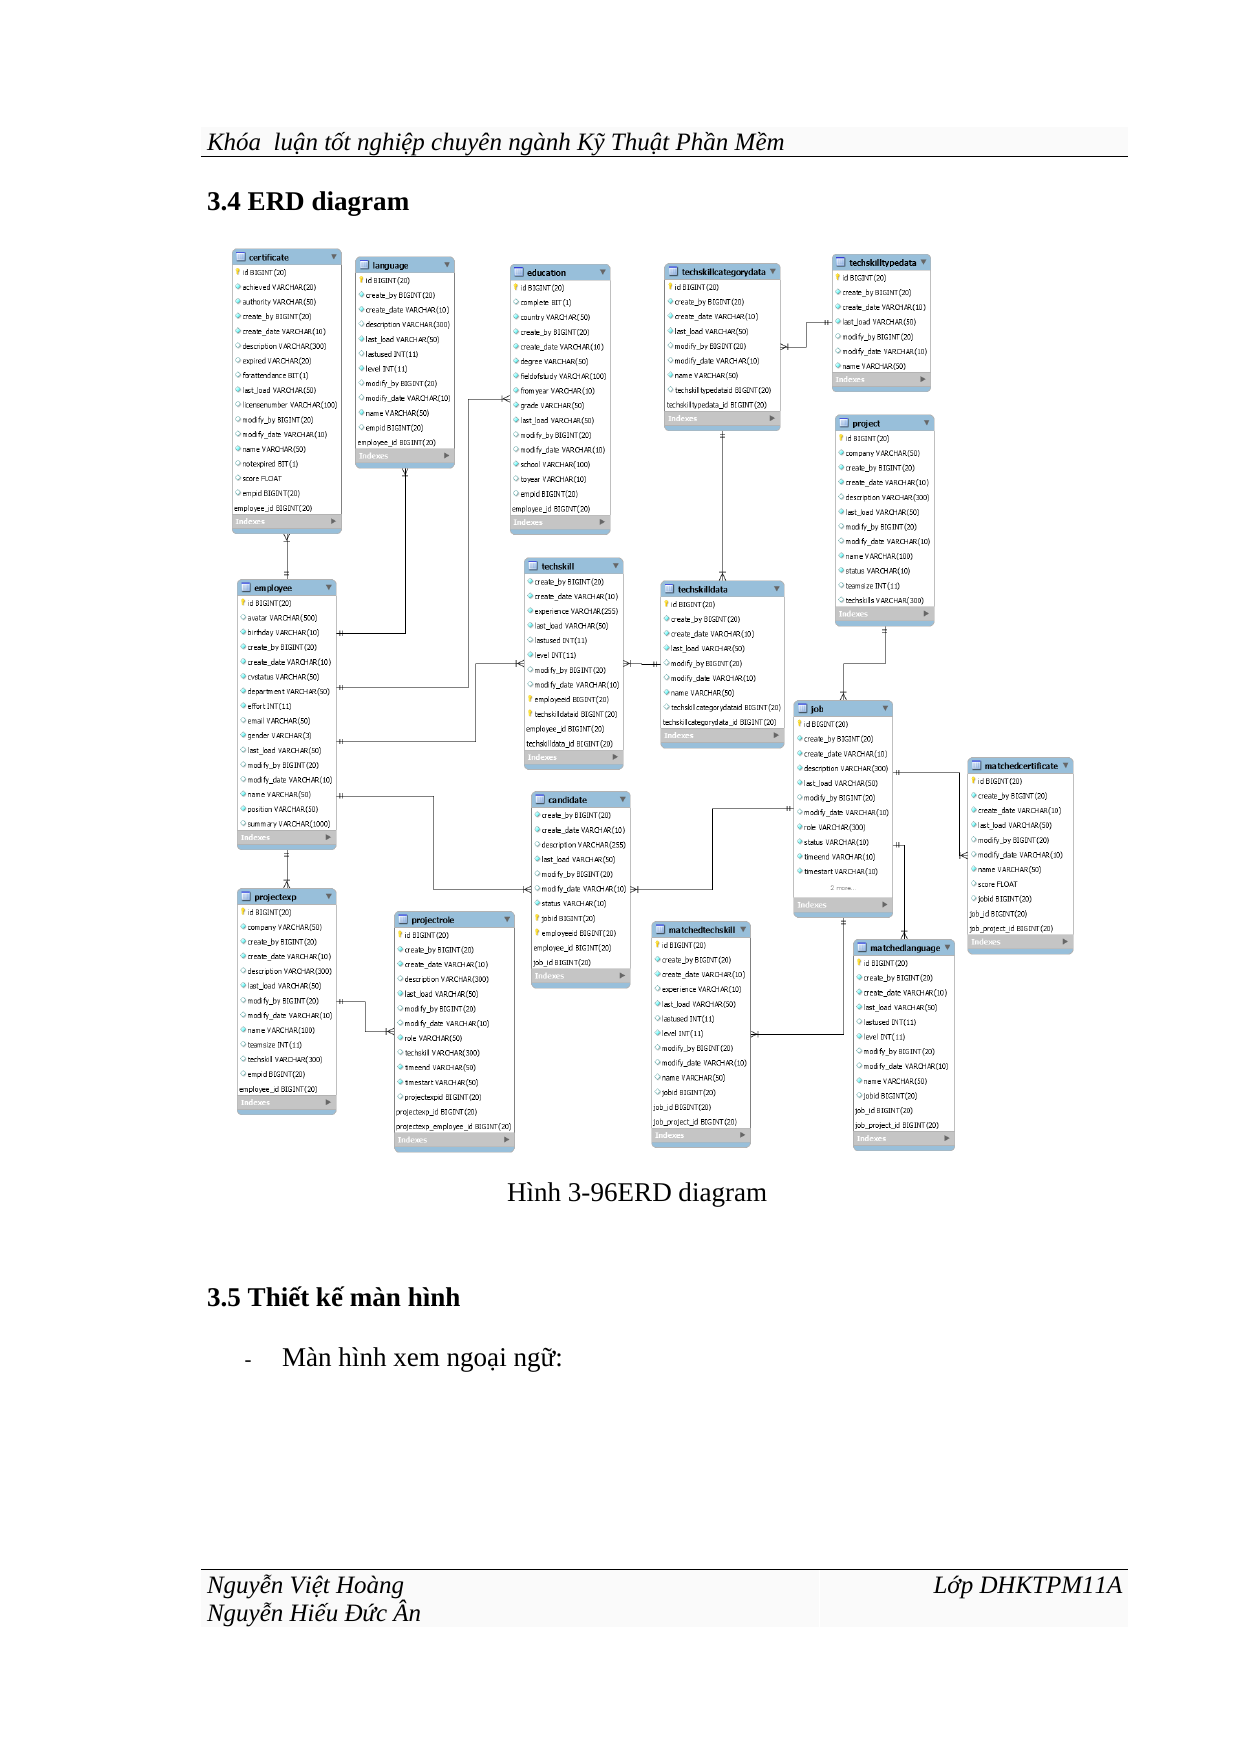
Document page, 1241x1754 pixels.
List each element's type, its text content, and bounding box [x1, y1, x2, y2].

subtitle ERD diagram [207, 185, 1122, 216]
picture [225, 244, 1110, 1161]
subtitle Thiết kế màn hình [207, 1281, 1122, 1313]
list Màn hình xem ngoại ngữ: [244, 1341, 1122, 1372]
